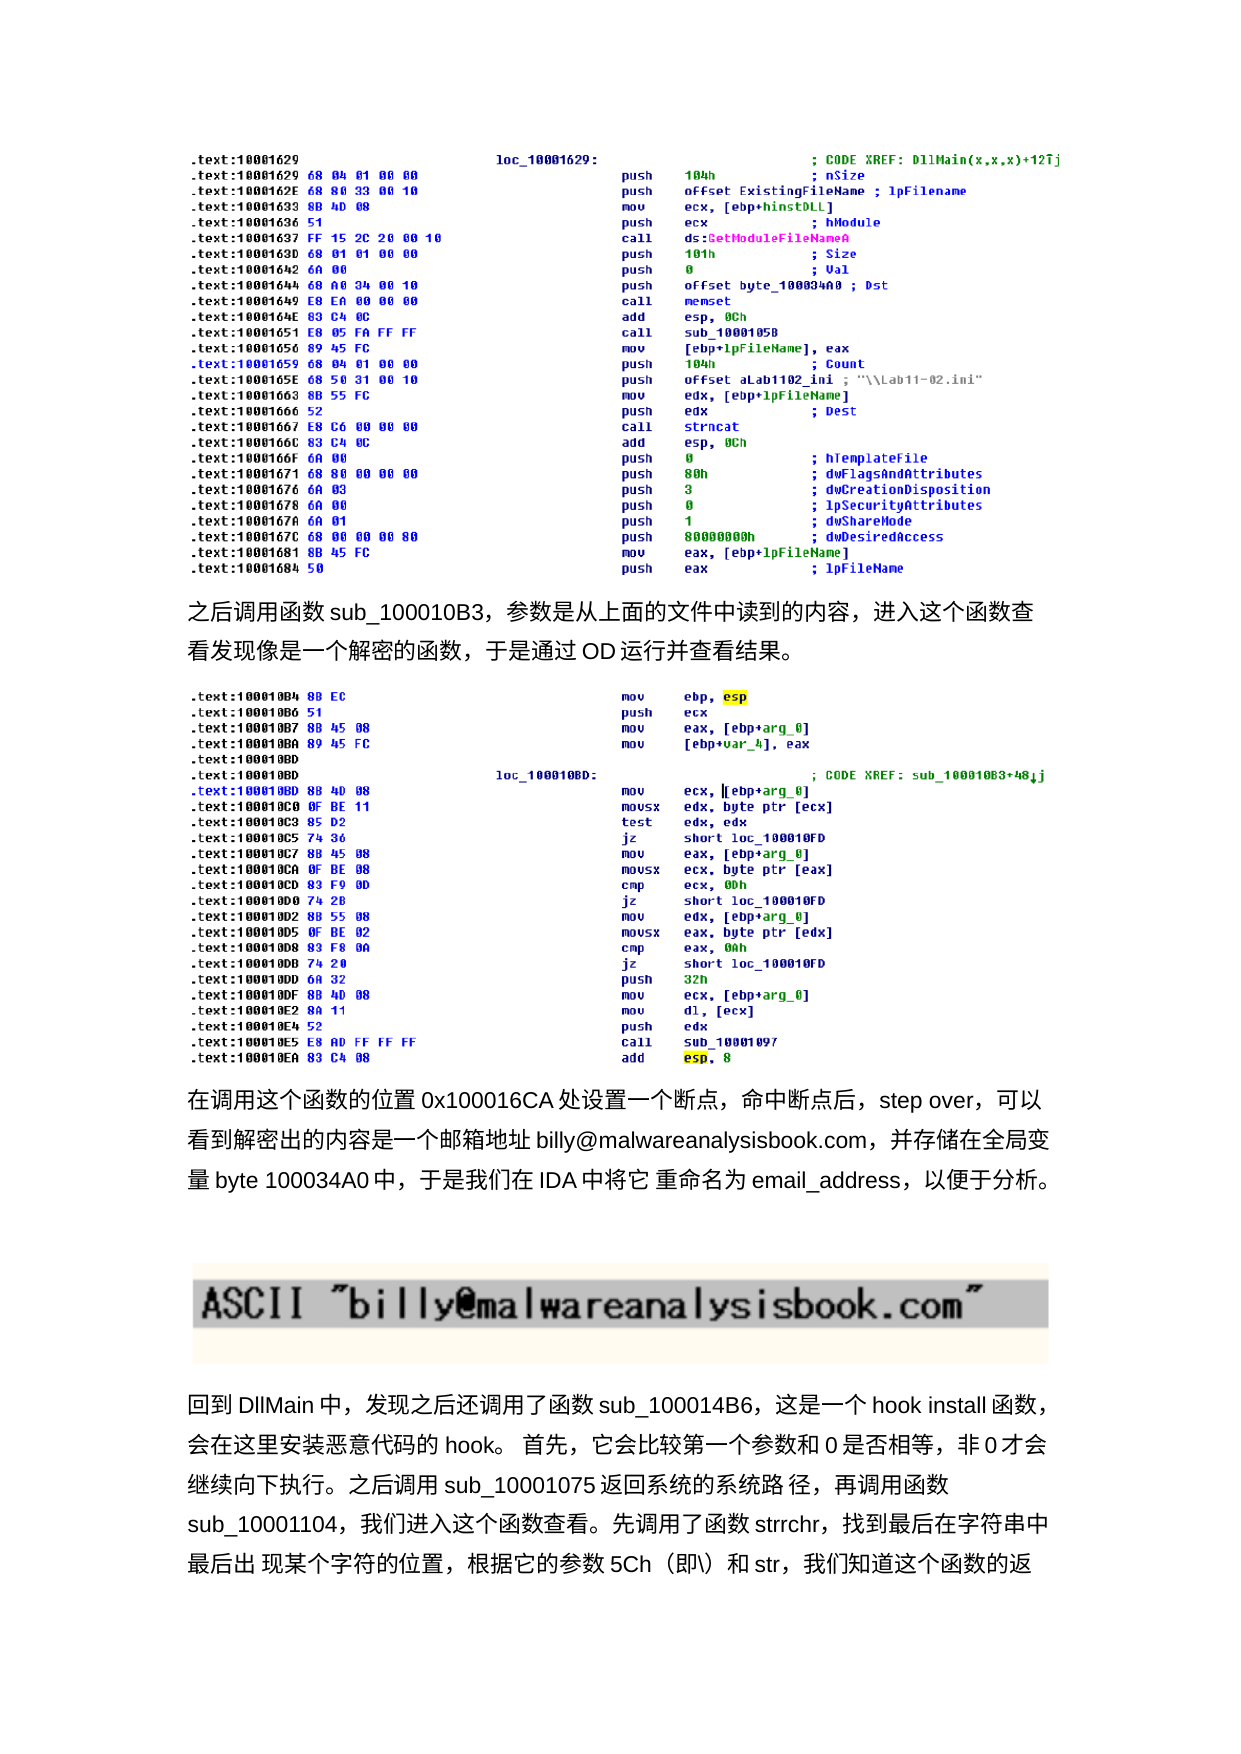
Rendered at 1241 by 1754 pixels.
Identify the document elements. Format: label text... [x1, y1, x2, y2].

text 在调用这个函数的位置0x100016CA处设置一个断点，命中断点后，step over，可以看到解密出的内容是一个邮箱地址billy@malwareanalysisbook.com，并存储在全局变量byte 100034A0中，于是我们在IDA中将它 重命名为email_address，以便于分析。 [187, 1082, 1053, 1231]
picture [187, 1249, 1066, 1369]
picture [187, 685, 1074, 1064]
picture [187, 150, 1074, 575]
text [187, 1387, 1053, 1579]
text 之后调用函数sub_100010B3，参数是从上面的文件中读到的内容，进入这个函数查看发现像是一个解密的函数，于是通过OD运行并查看结果。 [187, 593, 1053, 666]
